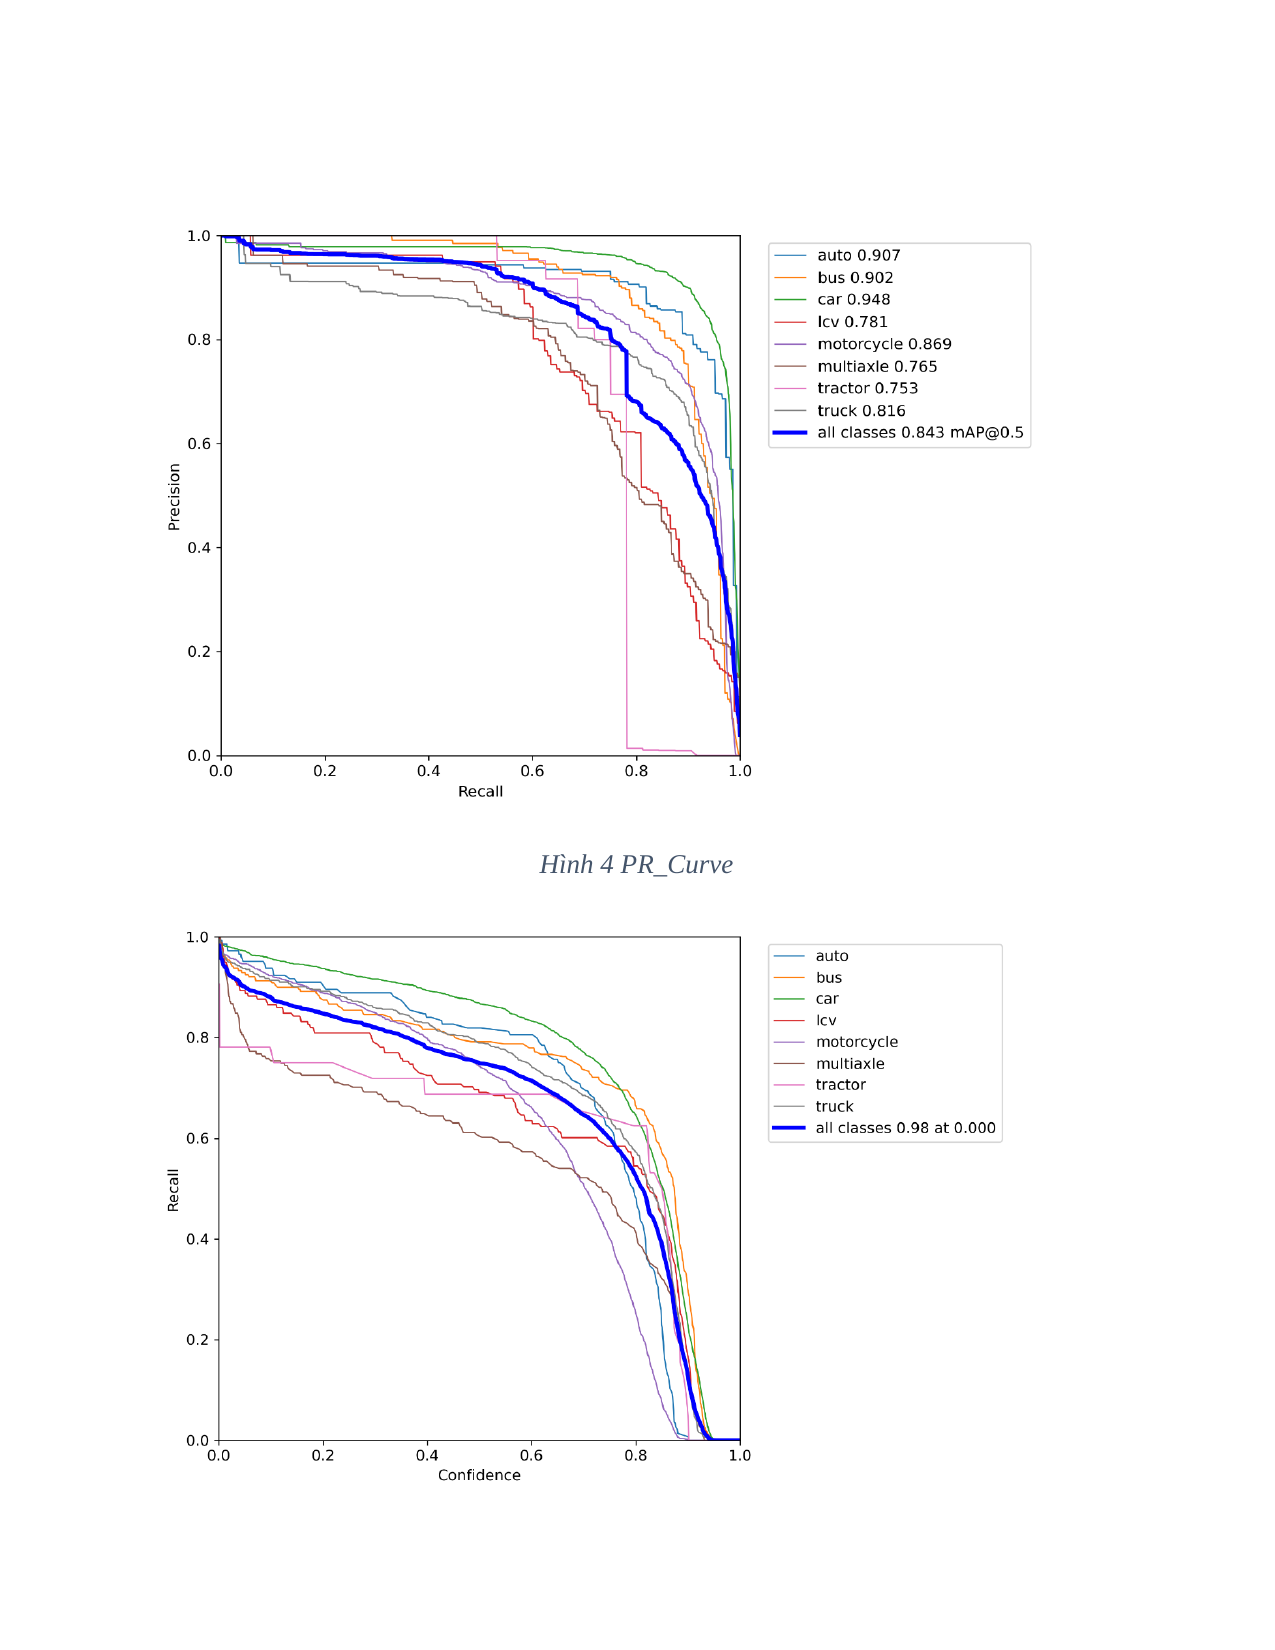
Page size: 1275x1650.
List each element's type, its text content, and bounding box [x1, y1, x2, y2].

picture [150, 213, 1054, 816]
text Hình 4 PR_Curve [150, 848, 1125, 879]
picture [150, 915, 1024, 1499]
